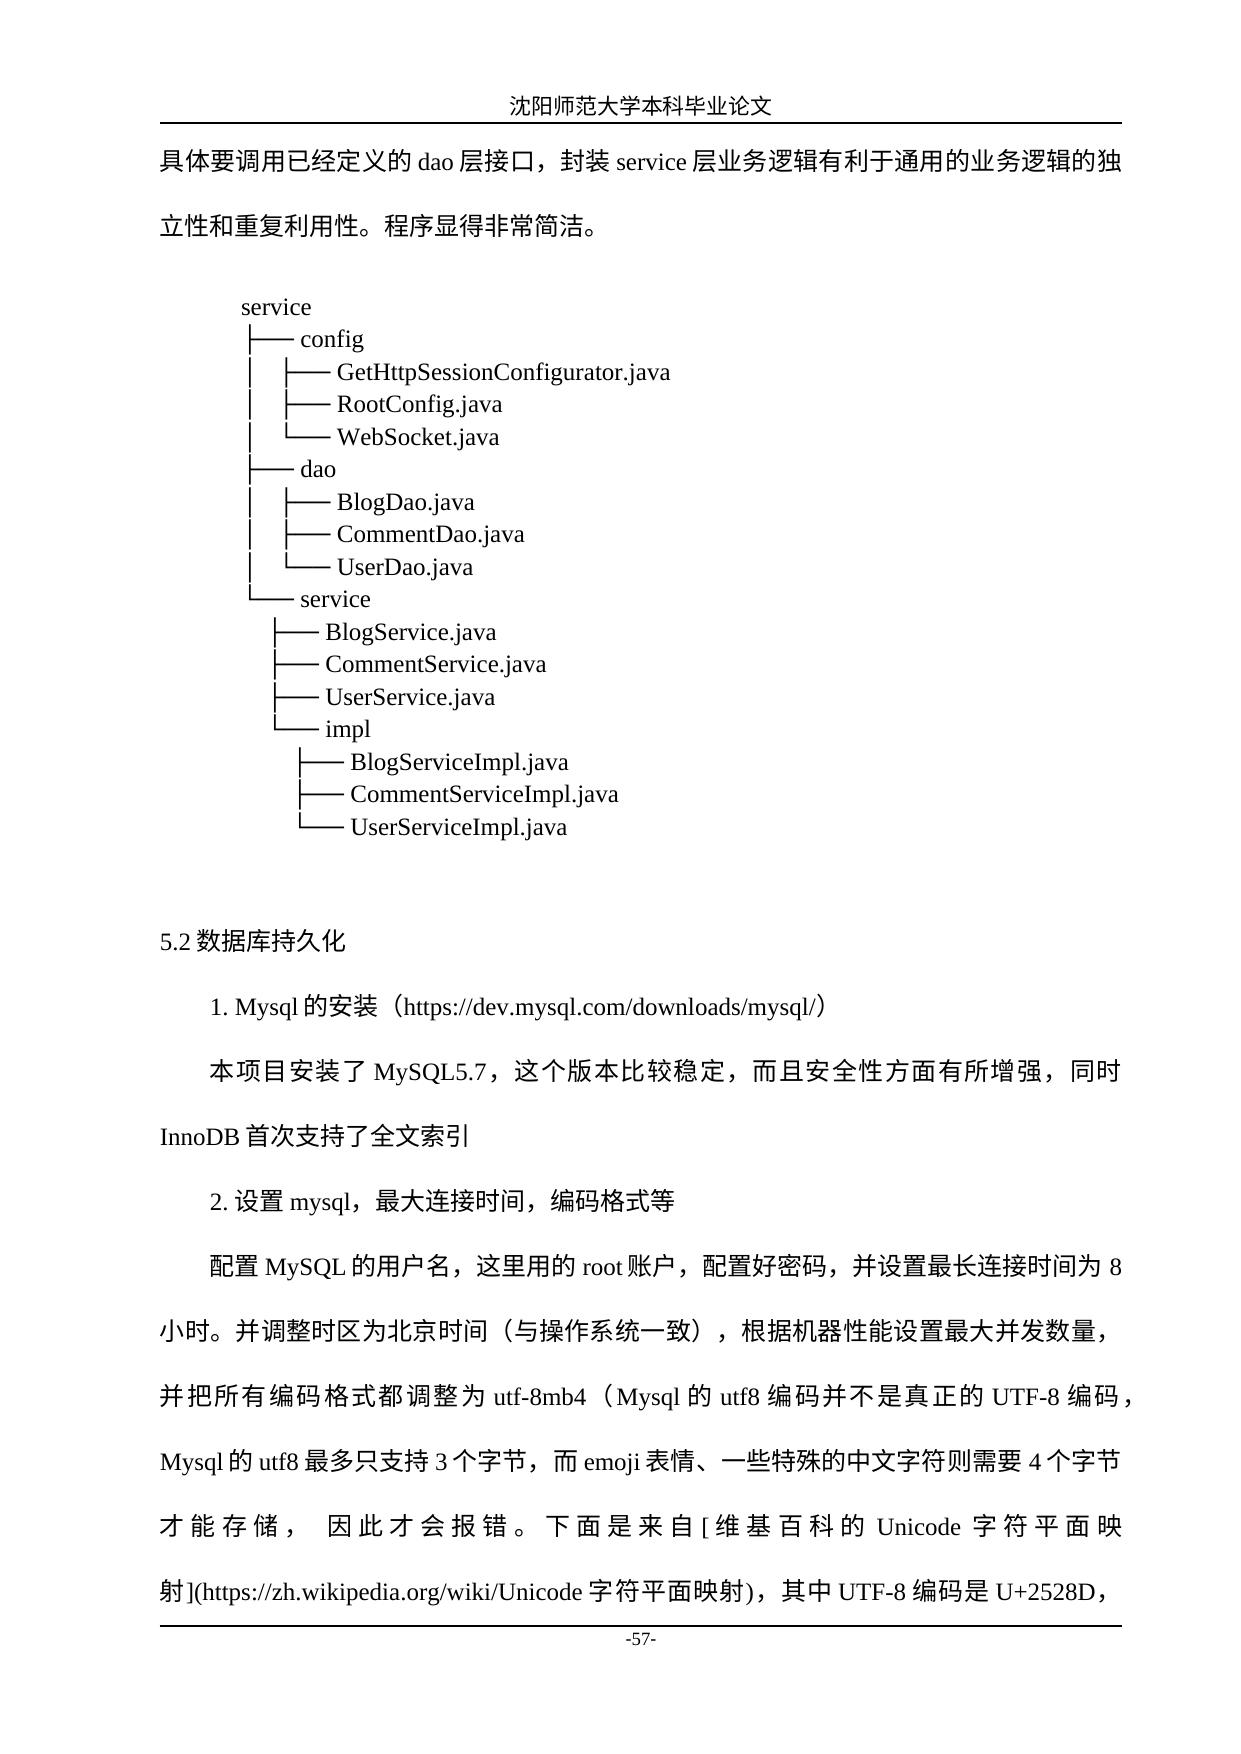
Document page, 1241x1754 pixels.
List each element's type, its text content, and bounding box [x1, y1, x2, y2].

text 1. Mysql的安装（https://dev.mysql.com/downloads/mysql/） [159, 972, 1122, 1037]
text ├── UserService.java [159, 680, 1122, 712]
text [159, 1232, 1122, 1622]
text │ ├── RootConfig.java [159, 387, 1122, 420]
text ├── BlogServiceImpl.java [159, 745, 1122, 777]
subtitle 5.2数据库持久化 [159, 907, 1122, 972]
text ├── CommentService.java [159, 647, 1122, 680]
text service [159, 290, 1122, 322]
text │ ├── BlogDao.java [159, 485, 1122, 517]
text ├── config [159, 322, 1122, 355]
text └── service [159, 582, 1122, 615]
text │ ├── GetHttpSessionConfigurator.java [159, 355, 1122, 387]
text │ └── WebSocket.java [159, 420, 1122, 452]
text │ └── UserDao.java [159, 550, 1122, 582]
text 本项目安装了MySQL5.7，这个版本比较稳定，而且安全性方面有所增强，同时InnoDB首次支持了全文索引 [159, 1037, 1122, 1167]
text │ ├── CommentDao.java [159, 517, 1122, 550]
text 2. 设置mysql，最大连接时间，编码格式等 [159, 1167, 1122, 1232]
text └── UserServiceImpl.java [159, 810, 1122, 842]
text └── impl [159, 712, 1122, 745]
text ├── CommentServiceImpl.java [159, 777, 1122, 810]
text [159, 127, 1122, 257]
text ├── dao [159, 452, 1122, 485]
text ├── BlogService.java [159, 615, 1122, 647]
